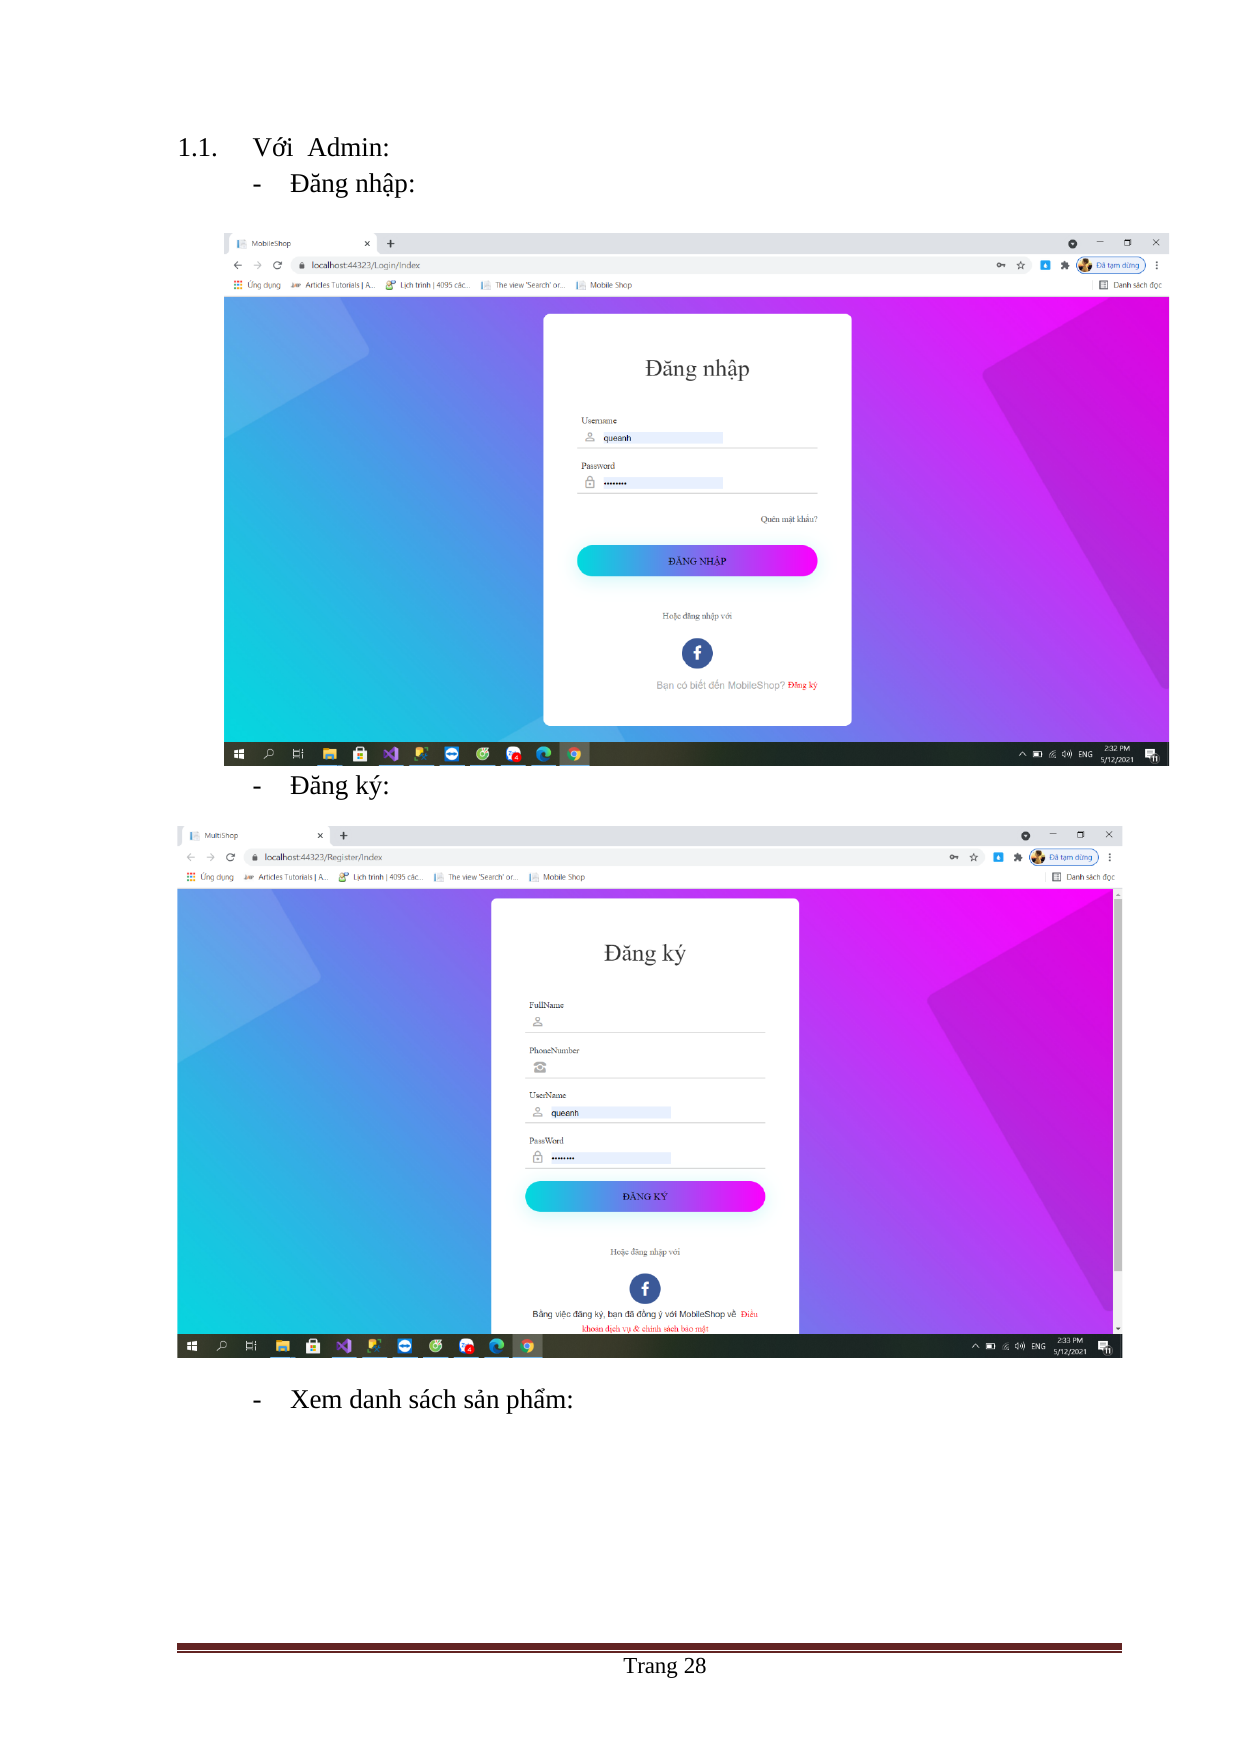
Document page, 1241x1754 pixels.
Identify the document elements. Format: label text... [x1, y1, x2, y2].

list Đăng ký: [252, 769, 1122, 801]
picture [177, 826, 1123, 1358]
list Xem danh sách sản phẩm: [252, 1383, 1122, 1414]
subtitle Với Admin: [177, 131, 1122, 162]
list Đăng nhập: [252, 167, 1122, 198]
picture [224, 233, 1170, 766]
